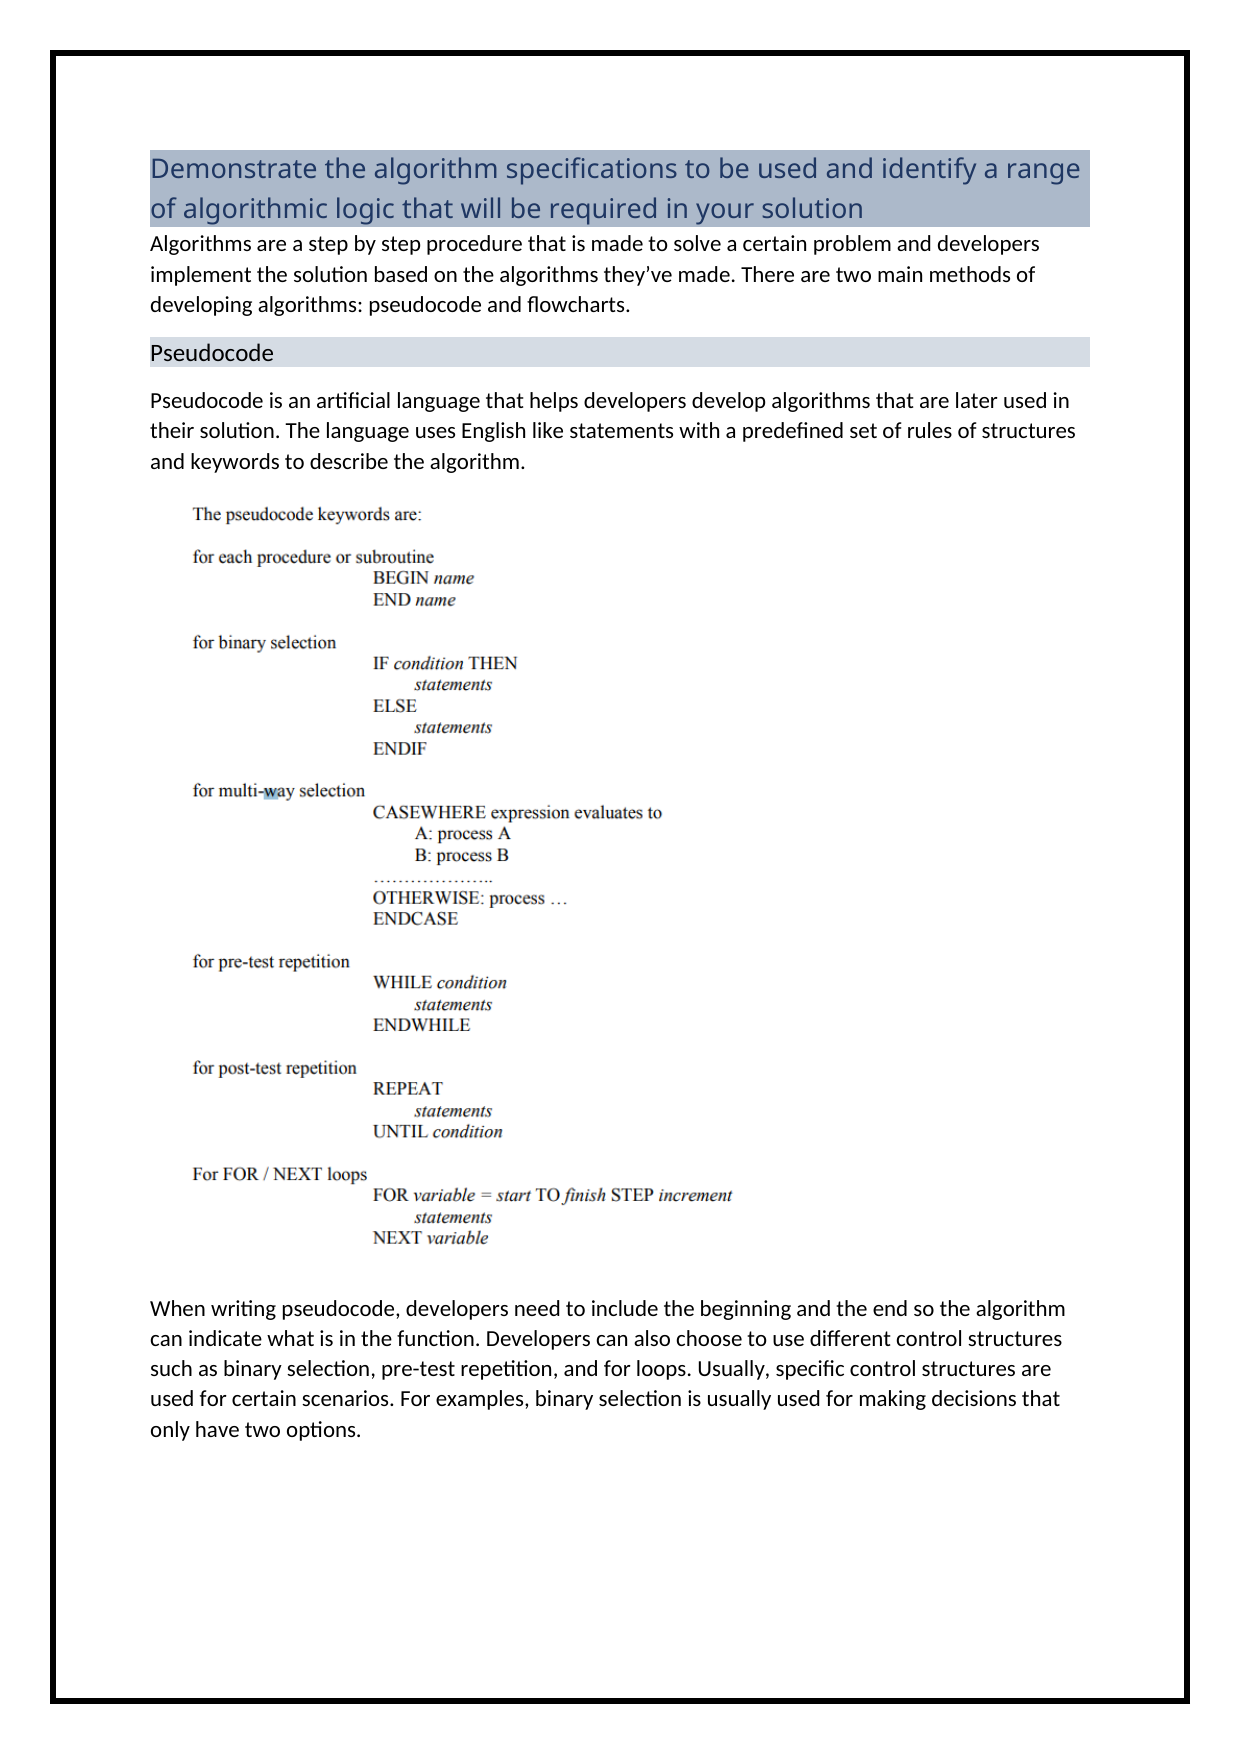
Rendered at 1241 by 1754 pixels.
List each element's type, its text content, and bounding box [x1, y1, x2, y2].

text Pseudocode is an artificial language that helps developers develop algorithms that are later used in their solution. The language uses English like statements with a predefined set of rules of structures and keywords to describe the algorithm. [150, 386, 1090, 475]
text Pseudocode [150, 337, 1090, 367]
subtitle Demonstrate the algorithm specifications to be used and identify a range of algorithmic logic that will be required in your solution [150, 150, 1090, 227]
text When writing pseudocode, developers need to include the beginning and the end so the algorithm can indicate what is in the function. Developers can also choose to use different control structures such as binary selection, pre-test repetition, and for loops. Usually, specific control structures are used for certain scenarios. For examples, binary selection is usually used for making decisions that only have two options. [150, 1294, 1090, 1443]
picture [150, 493, 752, 1275]
text Algorithms are a step by step procedure that is made to solve a certain problem and developers implement the solution based on the algorithms they’ve made. There are two main methods of developing algorithms: pseudocode and flowcharts. [150, 229, 1090, 318]
